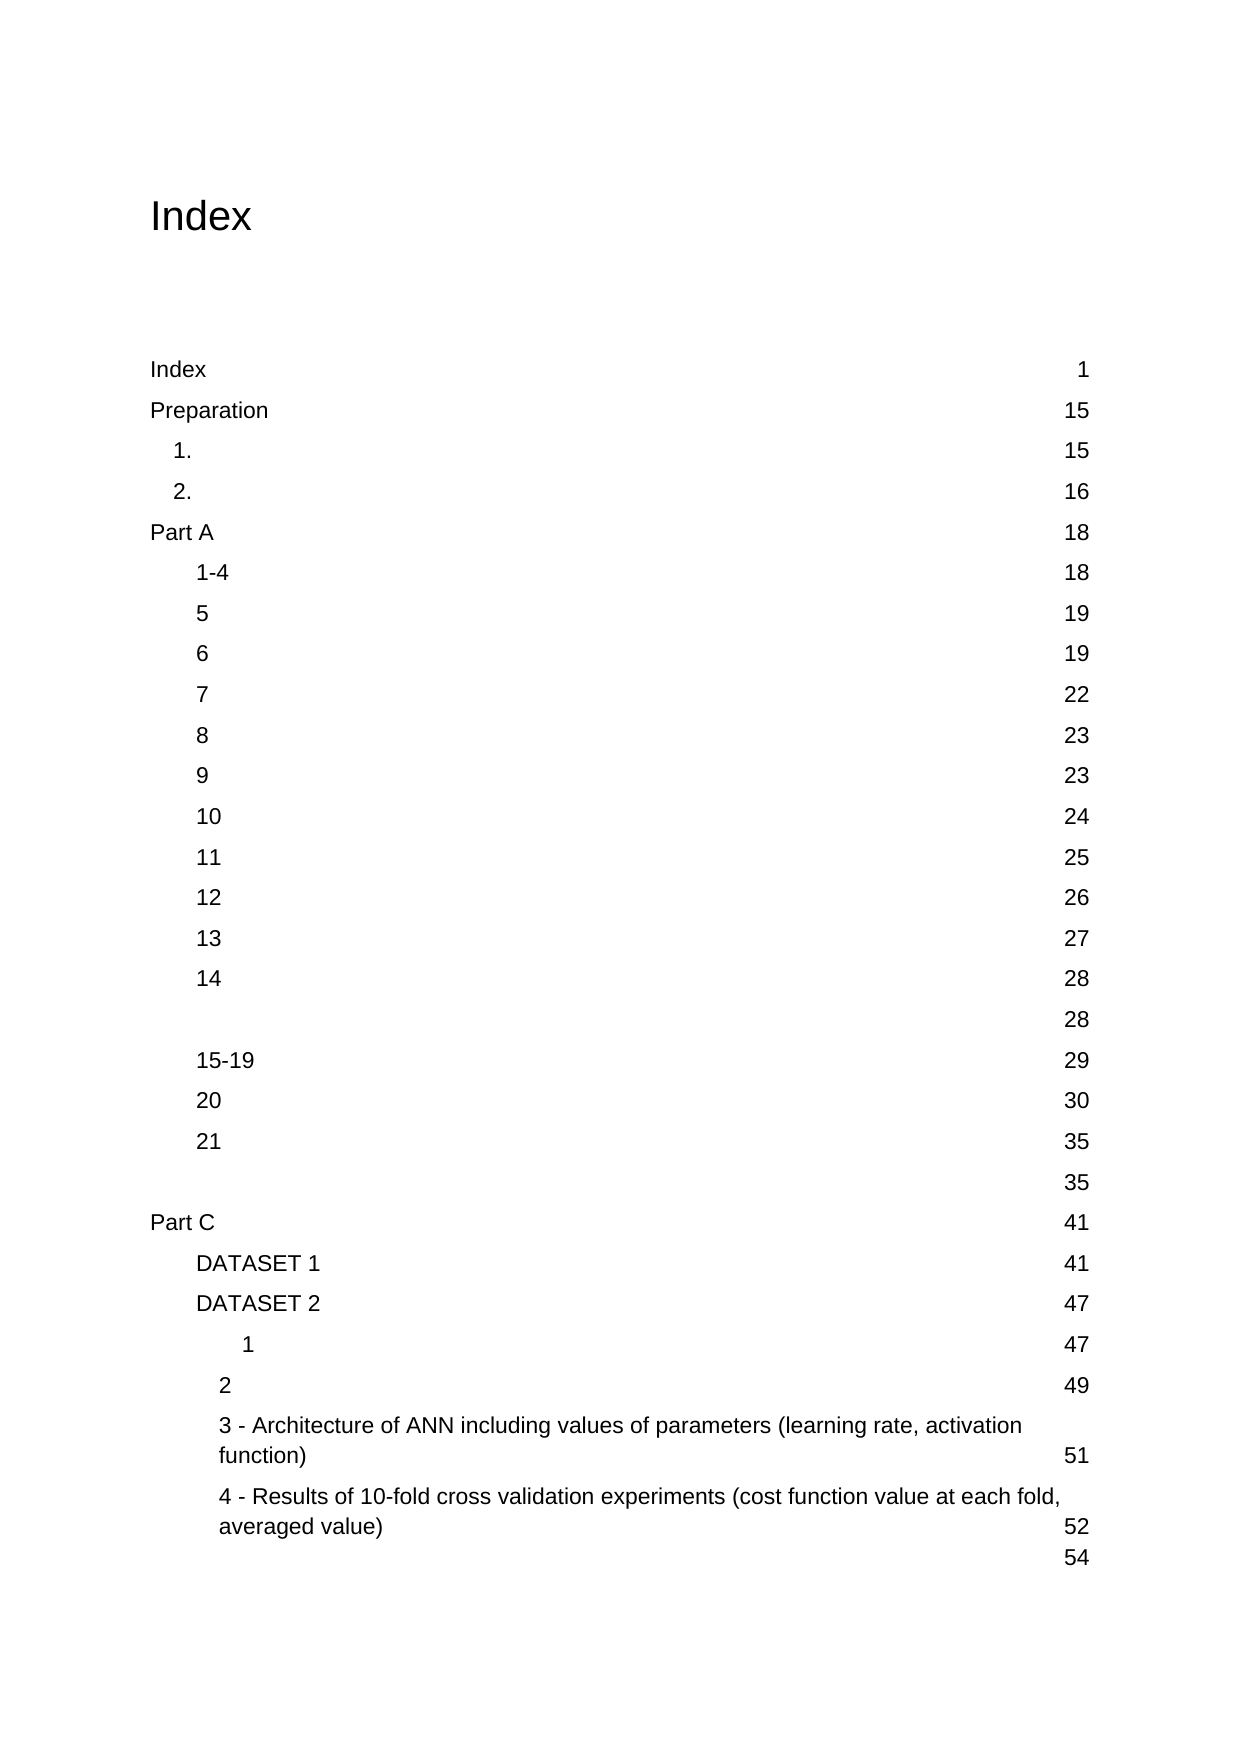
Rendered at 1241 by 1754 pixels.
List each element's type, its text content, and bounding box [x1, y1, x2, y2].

subtitle Index [150, 192, 1090, 239]
